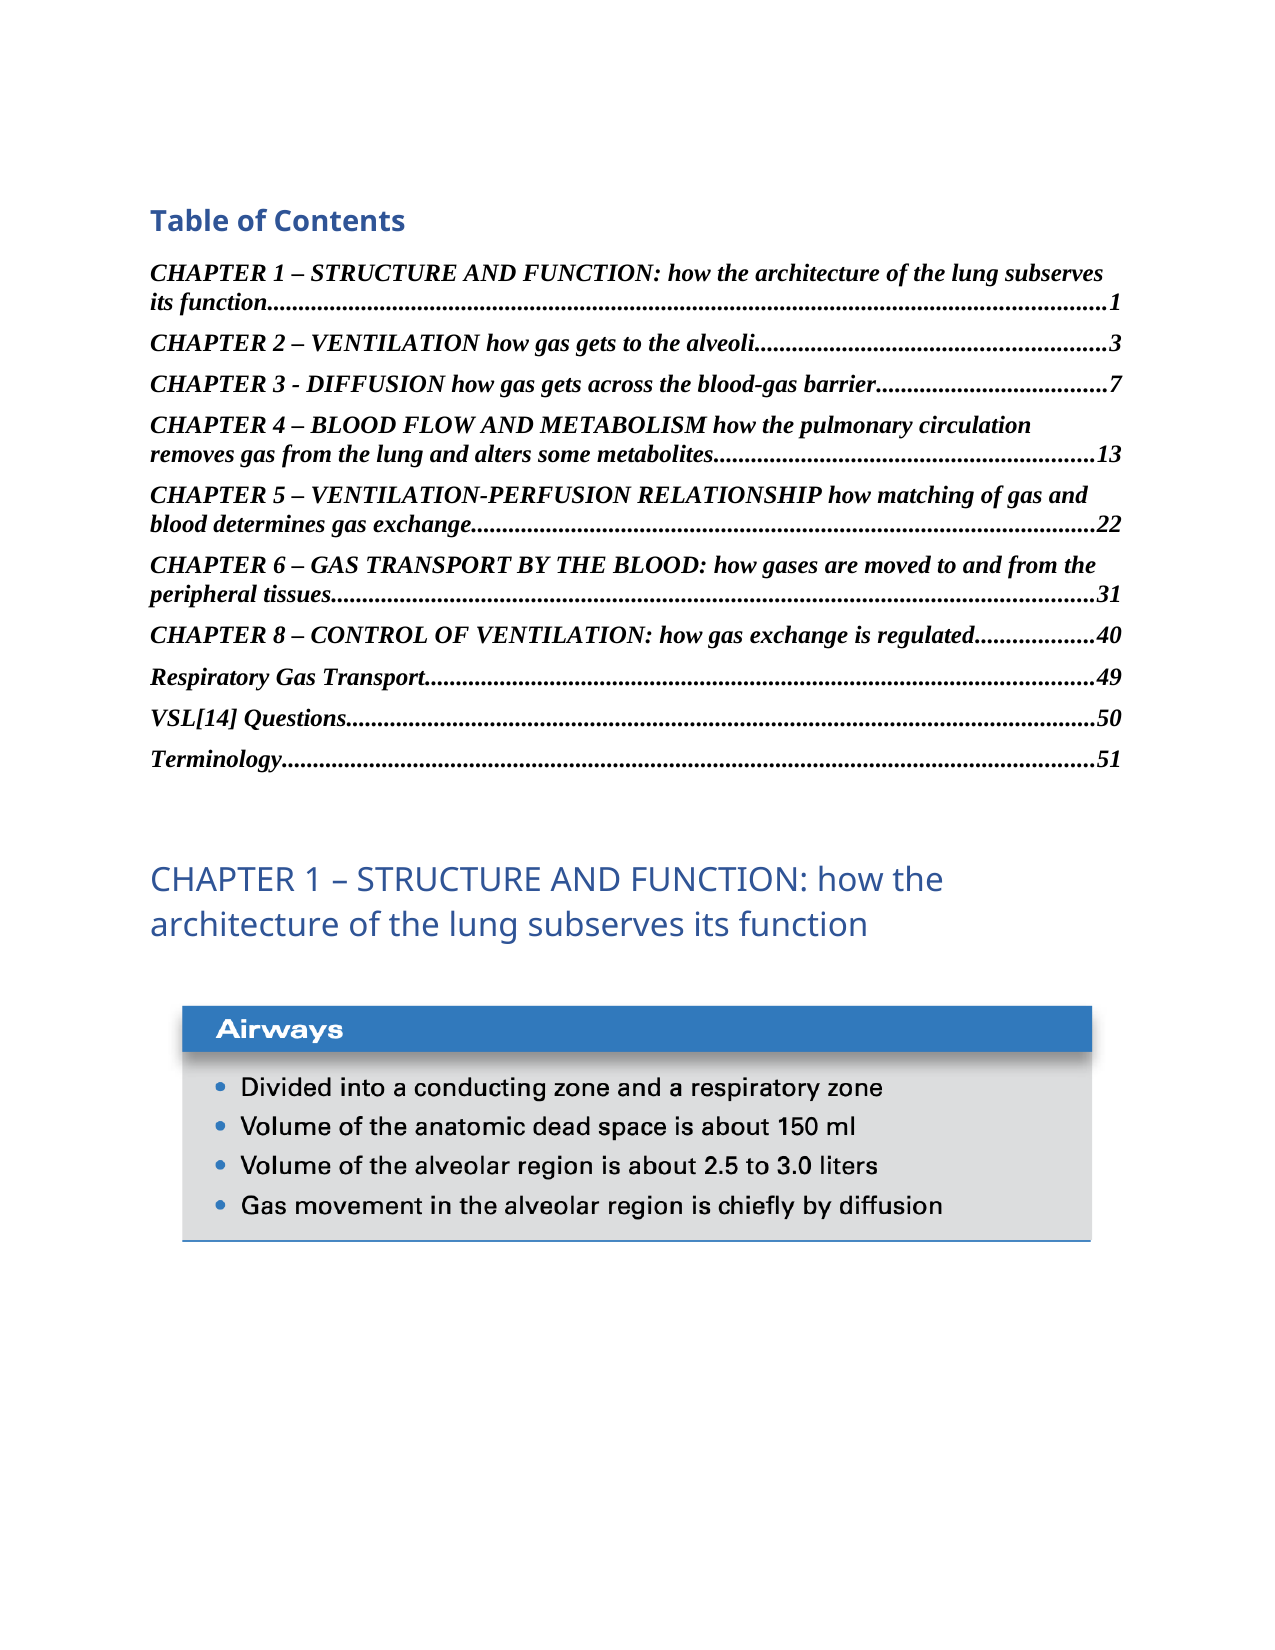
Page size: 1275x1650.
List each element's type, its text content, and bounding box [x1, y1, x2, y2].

picture [150, 975, 1125, 1271]
subtitle CHAPTER 1 – STRUCTURE AND FUNCTION: how the architecture of the lung subserves its function [150, 856, 1125, 946]
